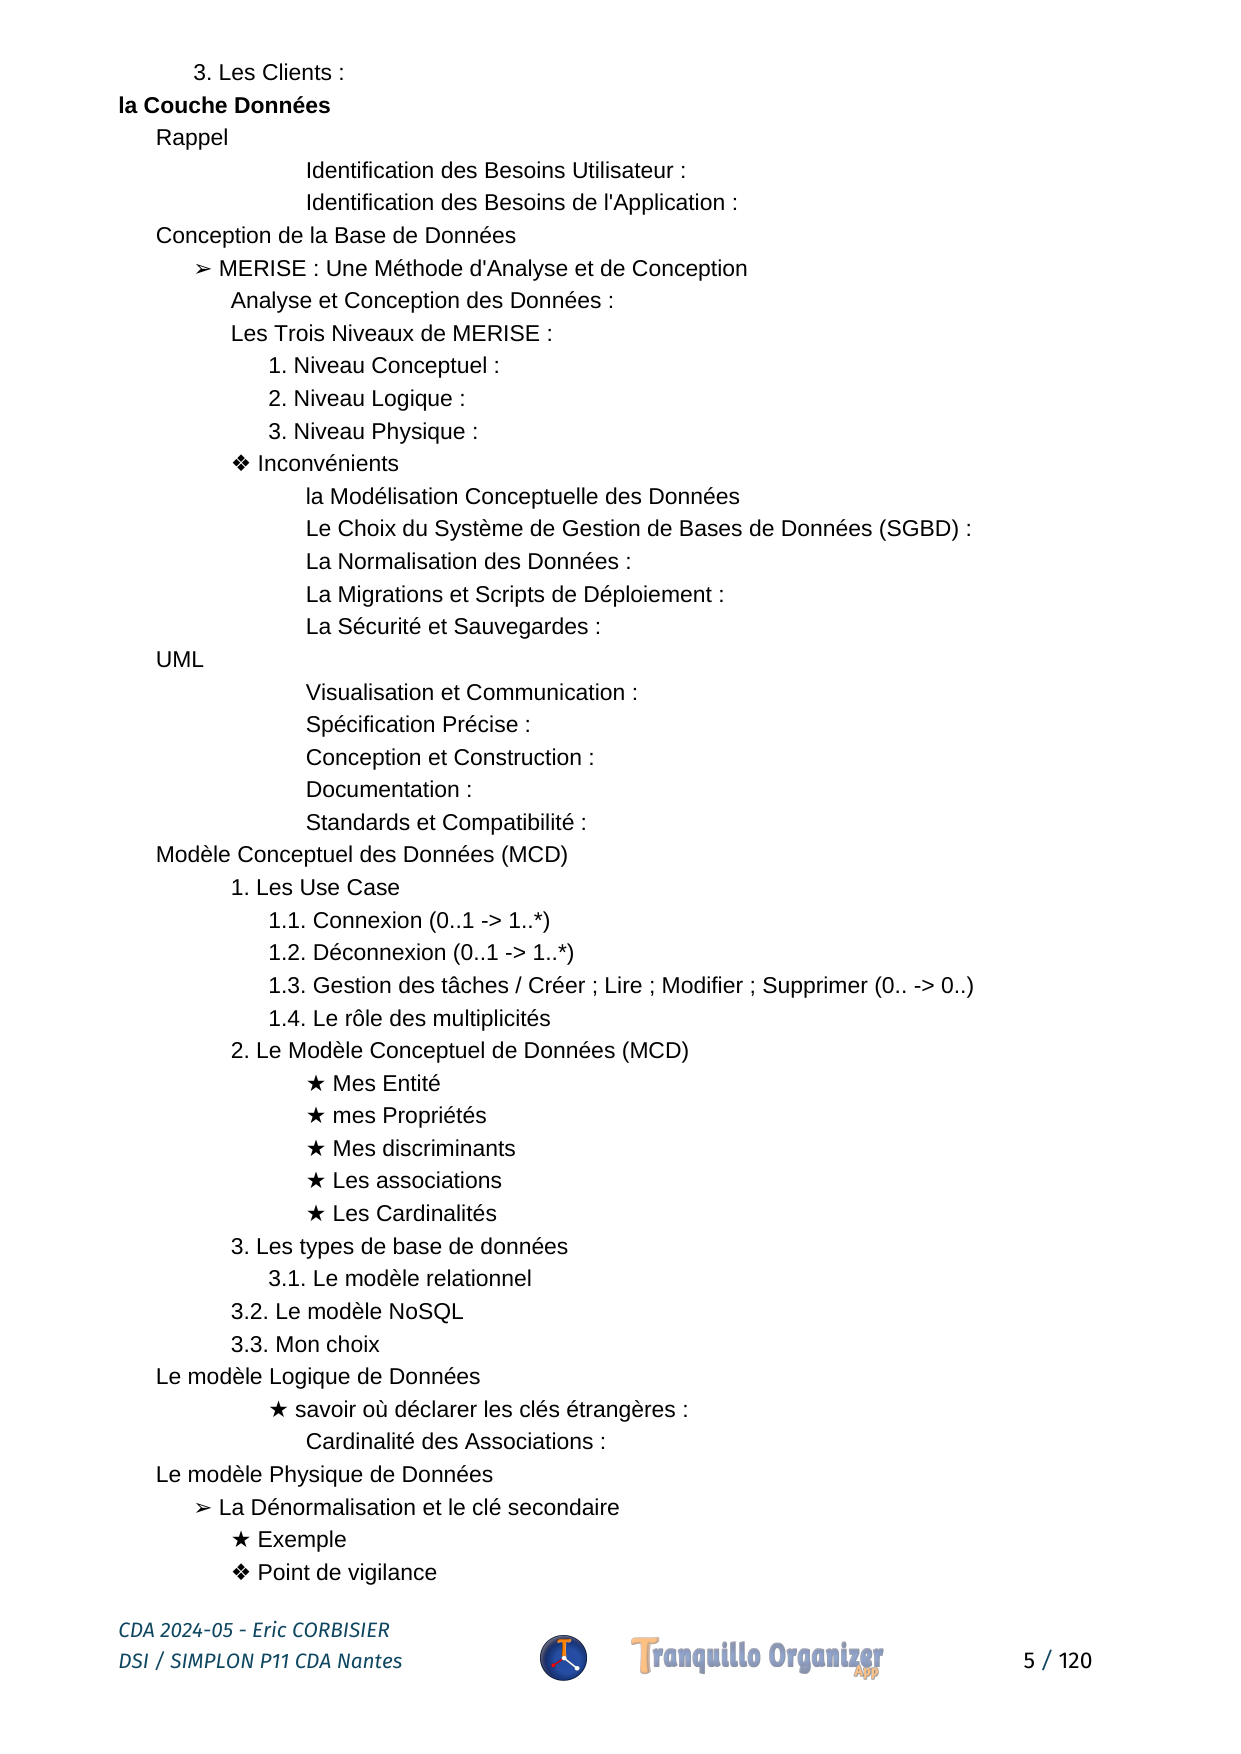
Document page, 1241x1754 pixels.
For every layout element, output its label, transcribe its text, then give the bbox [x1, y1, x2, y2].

picture [539, 1635, 589, 1682]
